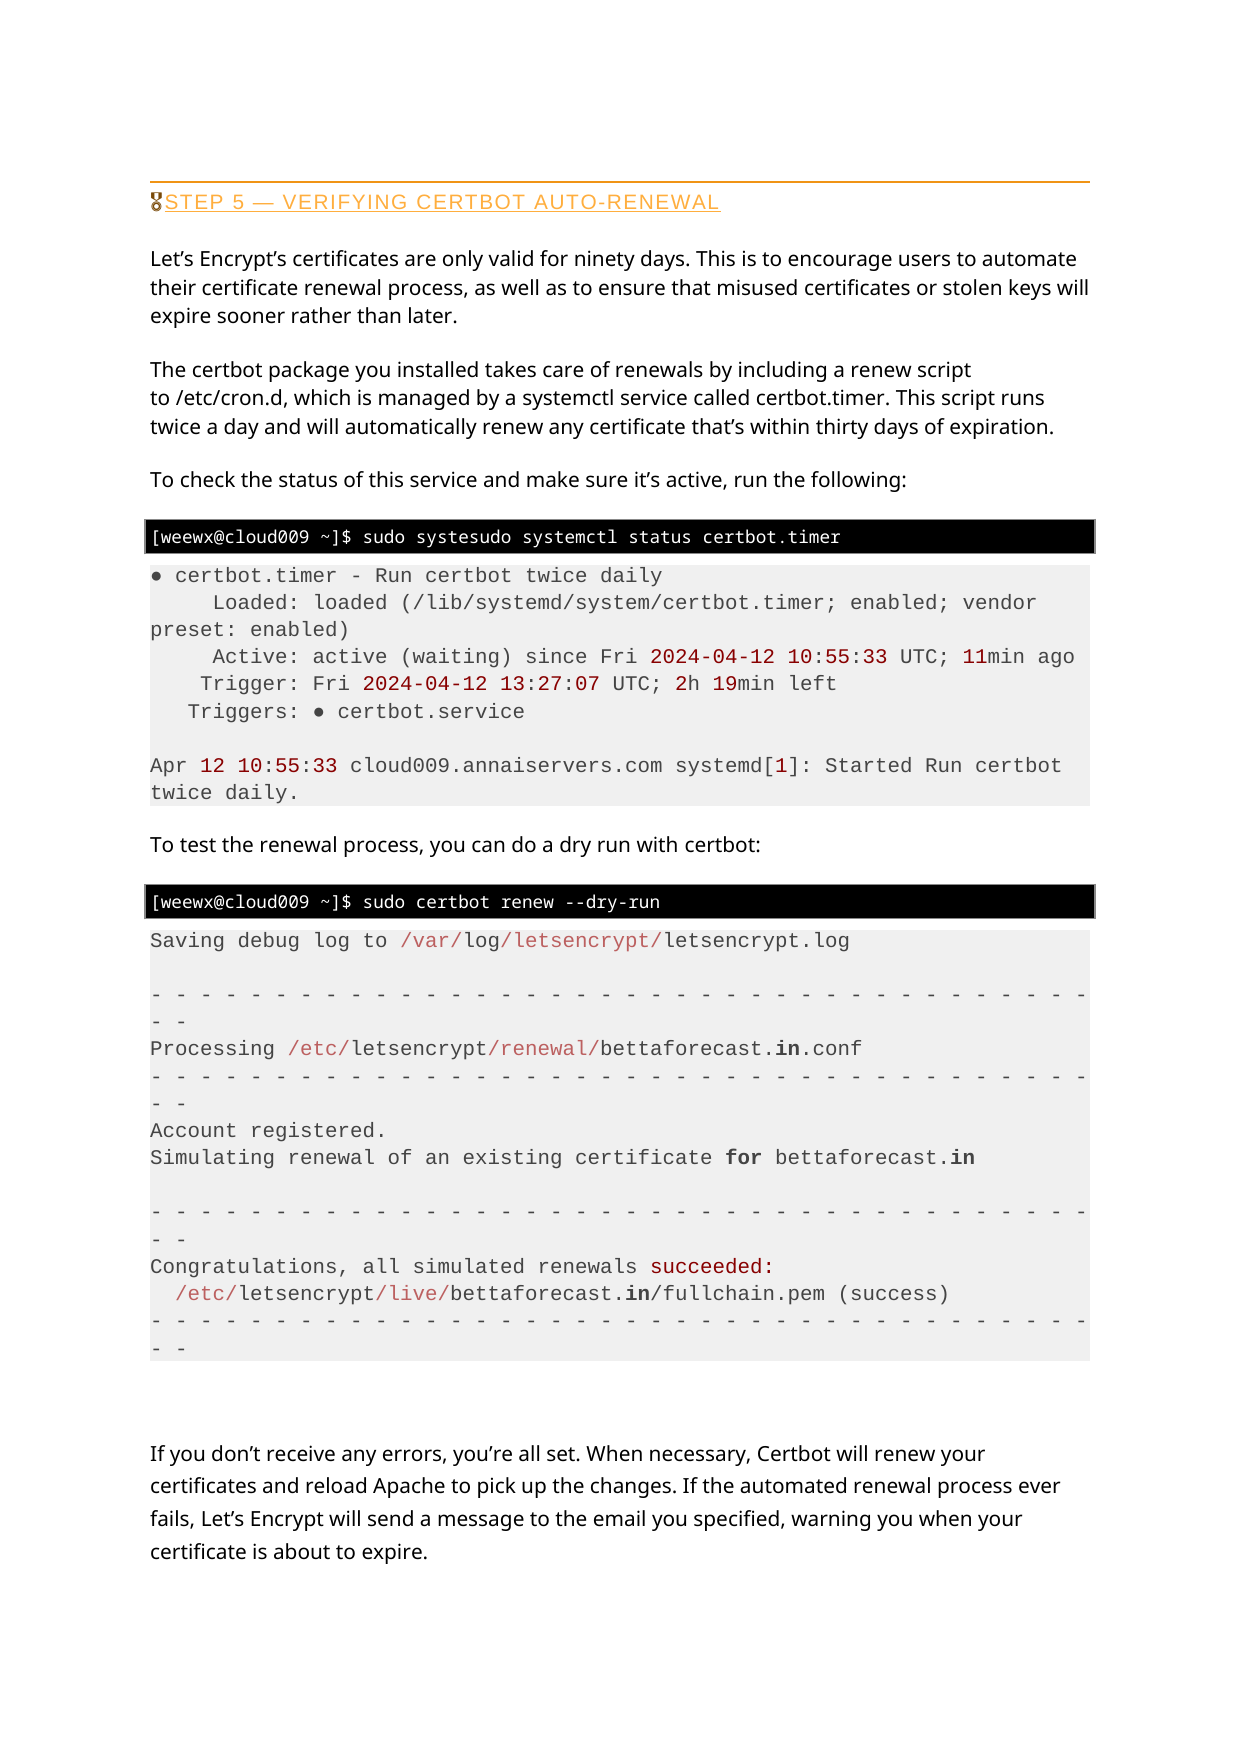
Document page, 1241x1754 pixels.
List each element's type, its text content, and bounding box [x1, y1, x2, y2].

text ● certbot.timer - Run certbot twice daily Loaded: loaded (/lib/systemd/system/certbot.timer; enabled; vendor preset: enabled) Active: active (waiting) since Fri 2024-04-12 10:55:33 UTC; 11min ago Trigger: Fri 2024-04-12 13:27:07 UTC; 2h 19min left Triggers: ● certbot.service Apr 12 10:55:33 cloud009.annaiservers.com systemd[1]: Started Run certbot twice daily. [150, 565, 1090, 806]
text If you don’t receive any errors, you’re all set. When necessary, Certbot will renew your certificates and reload Apache to pick up the changes. If the automated renewal process ever fails, Let’s Encrypt will send a message to the email you specified, warning you when your certificate is about to expire. [150, 1439, 1090, 1565]
text To test the renewal process, you can do a dry run with certbot: [150, 830, 1090, 859]
subtitle 🎖️Step 5 — Verifying Certbot Auto-Renewal [150, 183, 1090, 215]
text [weewx@cloud009 ~]$ sudo certbot renew --dry-run [146, 885, 1094, 918]
text [weewx@cloud009 ~]$ sudo systesudo systemctl status certbot.timer [146, 520, 1094, 553]
text Saving debug log to /var/log/letsencrypt/letsencrypt.log - - - - - - - - - - - - - - - - - - - - - - - - - - - - - - - - - - - - - - - - Processing /etc/letsencrypt/renewal/bettaforecast.in.conf - - - - - - - - - - - - - - - - - - - - - - - - - - - - - - - - - - - - - - - - Account registered. Simulating renewal of an existing certificate for bettaforecast.in - - - - - - - - - - - - - - - - - - - - - - - - - - - - - - - - - - - - - - - - Congratulations, all simulated renewals succeeded: /etc/letsencrypt/live/bettaforecast.in/fullchain.pem (success) - - - - - - - - - - - - - - - - - - - - - - - - - - - - - - - - - - - - - - - - [150, 930, 1090, 1361]
text The certbot package you installed takes care of renewals by including a renew script to /etc/cron.d, which is managed by a systemctl service called certbot.timer. This script runs twice a day and will automatically renew any certificate that’s within thirty days of expiration. [150, 355, 1090, 440]
text To check the status of this service and make sure it’s active, run the following: [150, 465, 1090, 494]
text Let’s Encrypt’s certificates are only valid for ninety days. This is to encourage users to automate their certificate renewal process, as well as to ensure that misused certificates or stolen keys will expire sooner rather than later. [150, 244, 1090, 330]
